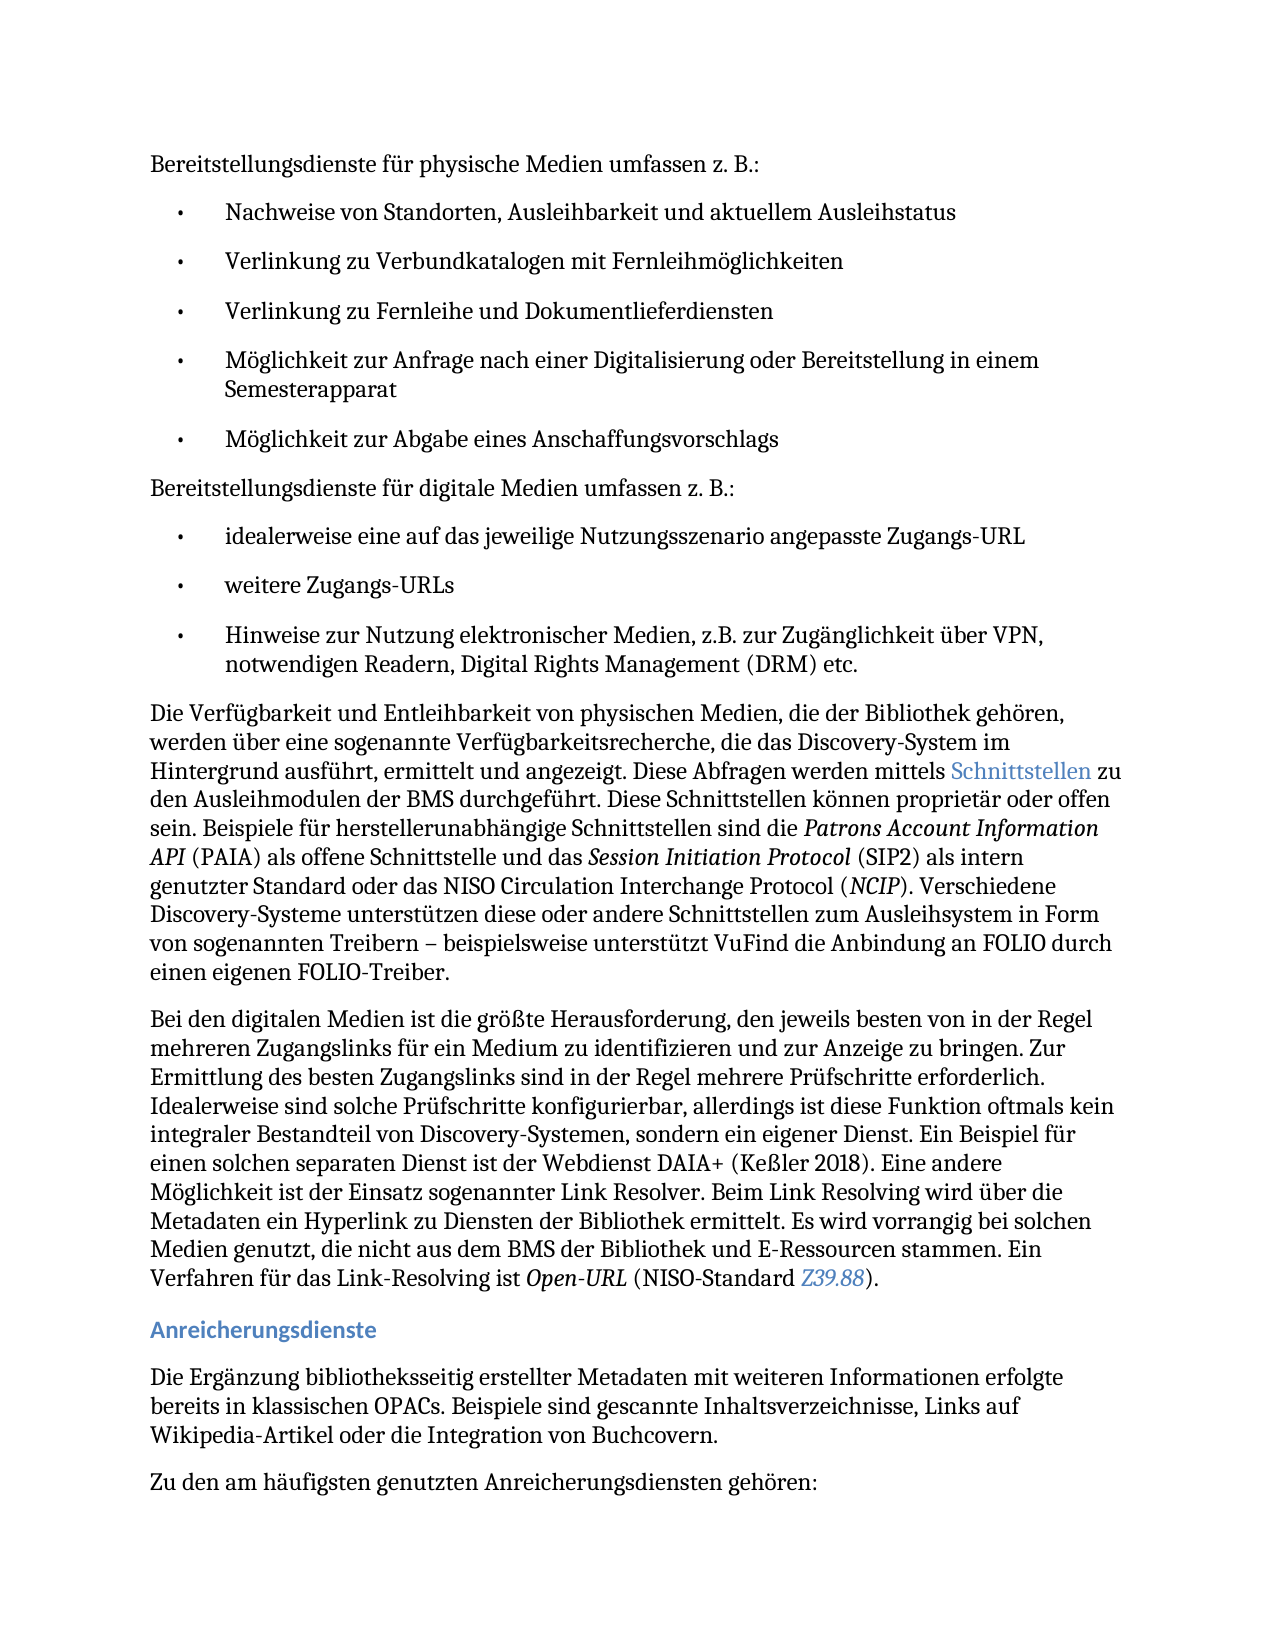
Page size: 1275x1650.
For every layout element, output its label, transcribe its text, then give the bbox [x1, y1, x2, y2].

text Die Verfügbarkeit und Entleihbarkeit von physischen Medien, die der Bibliothek gehören, werden über eine sogenannte Verfügbarkeitsrecherche, die das Discovery-System im Hintergrund ausführt, ermittelt und angezeigt. Diese Abfragen werden mittels Schnittstellen zu den Ausleihmodulen der BMS durchgeführt. Diese Schnittstellen können proprietär oder offen sein. Beispiele für herstellerunabhängige Schnittstellen sind die Patrons Account Information API (PAIA) als offene Schnittstelle und das Session Initiation Protocol (SIP2) als intern genutzter Standard oder das NISO Circulation Interchange Protocol (NCIP). Verschiedene Discovery-Systeme unterstützen diese oder andere Schnittstellen zum Ausleihsystem in Form von sogenannten Treibern – beispielsweise unterstützt VuFind die Anbindung an FOLIO durch einen eigenen FOLIO-Treiber. [150, 699, 1125, 987]
text Bei den digitalen Medien ist die größte Herausforderung, den jeweils besten von in der Regel mehreren Zugangslinks für ein Medium zu identifizieren und zur Anzeige zu bringen. Zur Ermittlung des besten Zugangslinks sind in der Regel mehrere Prüfschritte erforderlich. Idealerweise sind solche Prüfschritte konfigurierbar, allerdings ist diese Funktion oftmals kein integraler Bestandteil von Discovery-Systemen, sondern ein eigener Dienst. Ein Beispiel für einen solchen separaten Dienst ist der Webdienst DAIA+ (Keßler 2018). Eine andere Möglichkeit ist der Einsatz sogenannter Link Resolver. Beim Link Resolving wird über die Metadaten ein Hyperlink zu Diensten der Bibliothek ermittelt. Es wird vorrangig bei solchen Medien genutzt, die nicht aus dem BMS der Bibliothek und E-Ressourcen stammen. Ein Verfahren für das Link-Resolving ist Open-URL (NISO-Standard Z39.88). [150, 1005, 1125, 1293]
list Möglichkeit zur Anfrage nach einer Digitalisierung oder Bereitstellung in einem Semesterapparat [175, 346, 1125, 404]
list Möglichkeit zur Abgabe eines Anschaffungsvorschlags [175, 424, 1125, 453]
list Nachweise von Standorten, Ausleihbarkeit und aktuellem Ausleihstatus [175, 197, 1125, 226]
text Bereitstellungsdienste für physische Medien umfassen z. B.: [150, 150, 1125, 179]
list Verlinkung zu Verbundkatalogen mit Fernleihmöglichkeiten [175, 247, 1125, 276]
list idealerweise eine auf das jeweilige Nutzungsszenario angepasste Zugangs-URL [175, 522, 1125, 550]
text Zu den am häufigsten genutzten Anreicherungsdiensten gehören: [150, 1468, 1125, 1497]
subtitle Anreicherungsdienste [150, 1314, 1125, 1344]
text Die Ergänzung bibliotheksseitig erstellter Metadaten mit weiteren Informationen erfolgte bereits in klassischen OPACs. Beispiele sind gescannte Inhaltsverzeichnisse, Links auf Wikipedia-Artikel oder die Integration von Buchcovern. [150, 1363, 1125, 1449]
list Hinweise zur Nutzung elektronischer Medien, z.B. zur Zugänglichkeit über VPN, notwendigen Readern, Digital Rights Management (DRM) etc. [175, 621, 1125, 678]
list Verlinkung zu Fernleihe und Dokumentlieferdiensten [175, 297, 1125, 325]
text Bereitstellungsdienste für digitale Medien umfassen z. B.: [150, 474, 1125, 503]
list weitere Zugangs-URLs [175, 571, 1125, 600]
